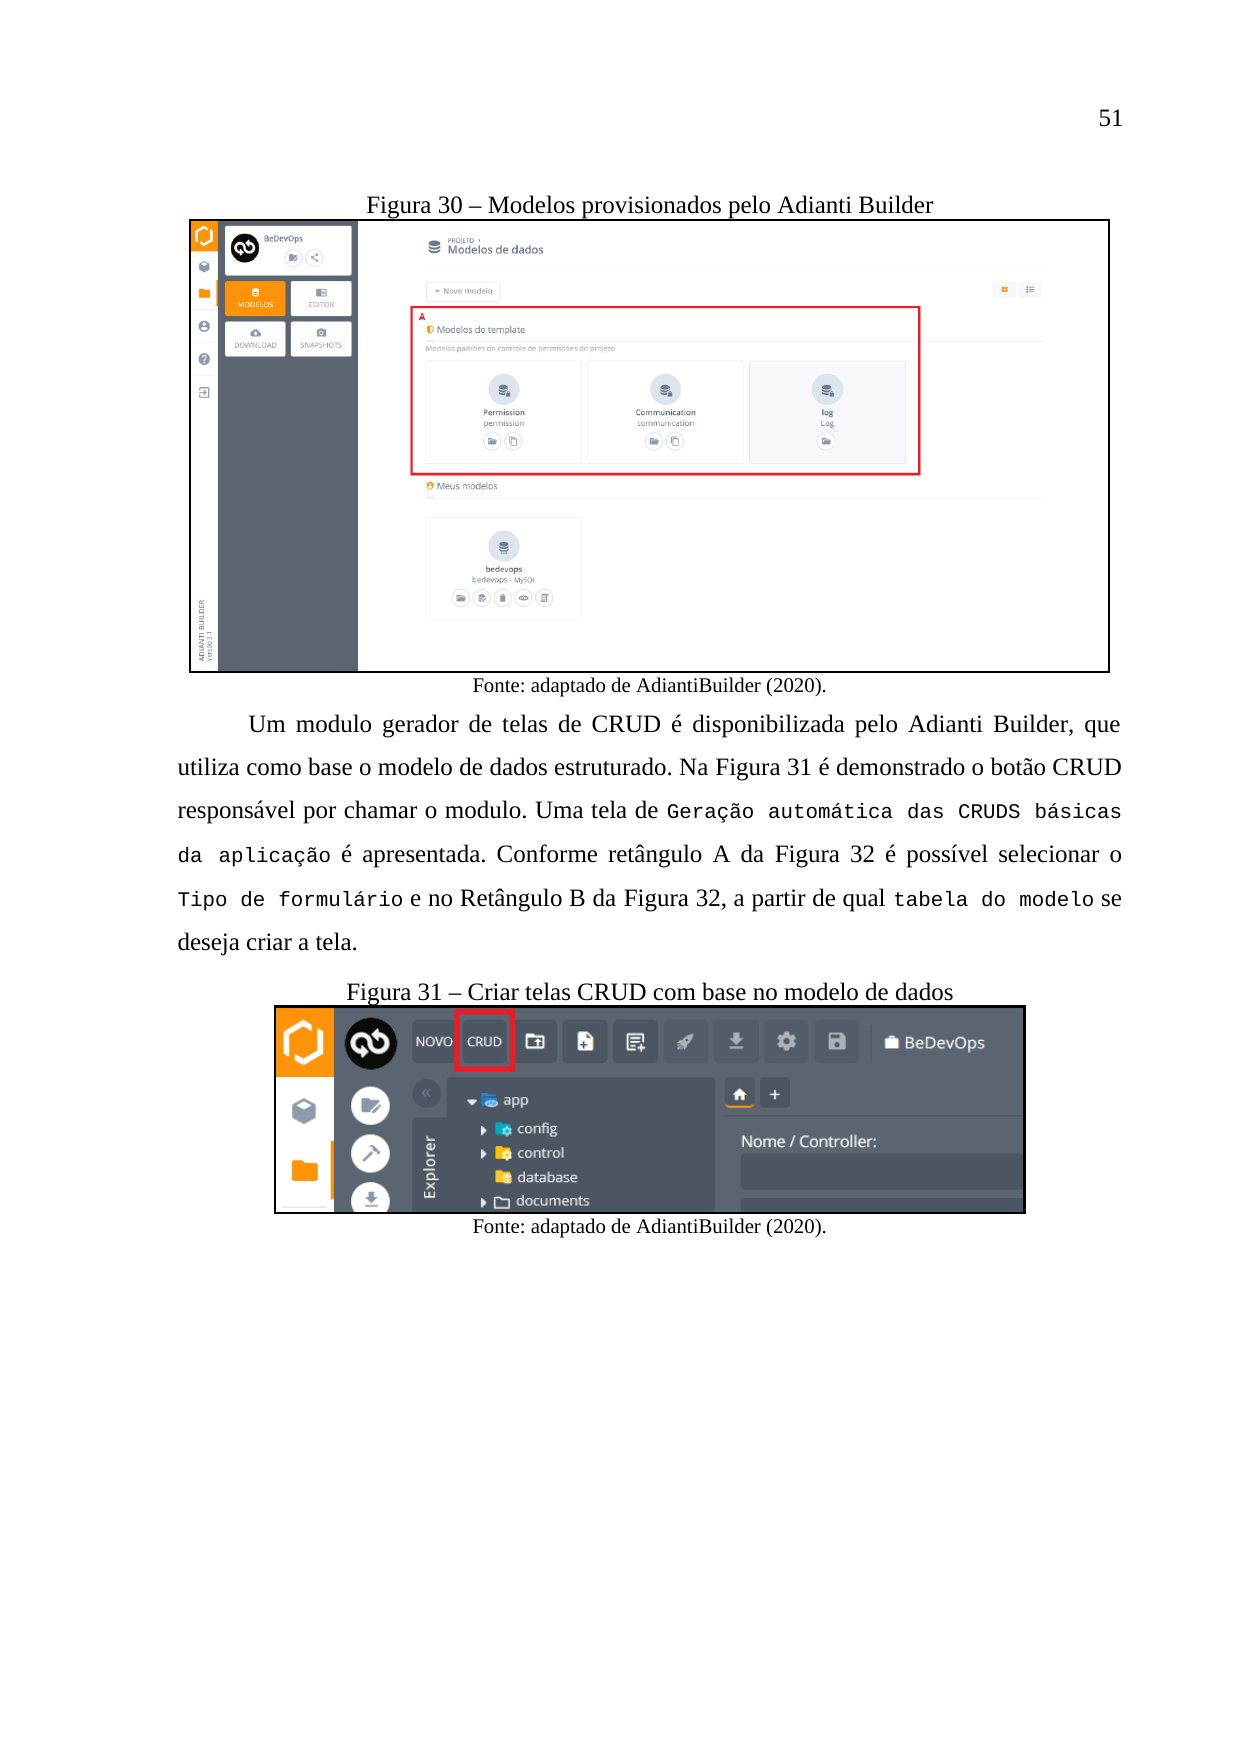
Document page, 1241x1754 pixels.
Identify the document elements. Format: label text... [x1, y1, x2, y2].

text Um modulo gerador de telas de CRUD é disponibilizada pelo Adianti Builder, que utiliza como base o modelo de dados estruturado. Na Figura 31 é demonstrado o botão CRUD responsável por chamar o modulo. Uma tela de Geração automática das CRUDS básicas da aplicação é apresentada. Conforme retângulo A da Figura 32 é possível selecionar o Tipo de formulário e no Retângulo B da Figura 32, a partir de qual tabela do modelo se deseja criar a tela. [177, 709, 1122, 956]
text Figura 30 – Modelos provisionados pelo Adianti Builder [177, 190, 1122, 219]
text Fonte: adaptado de AdiantiBuilder (2020). [177, 673, 1122, 697]
picture [276, 1008, 1023, 1212]
text Fonte: adaptado de AdiantiBuilder (2020). [177, 1214, 1122, 1238]
text Figura 31 – Criar telas CRUD com base no modelo de dados [177, 977, 1122, 1005]
picture [191, 221, 1108, 671]
